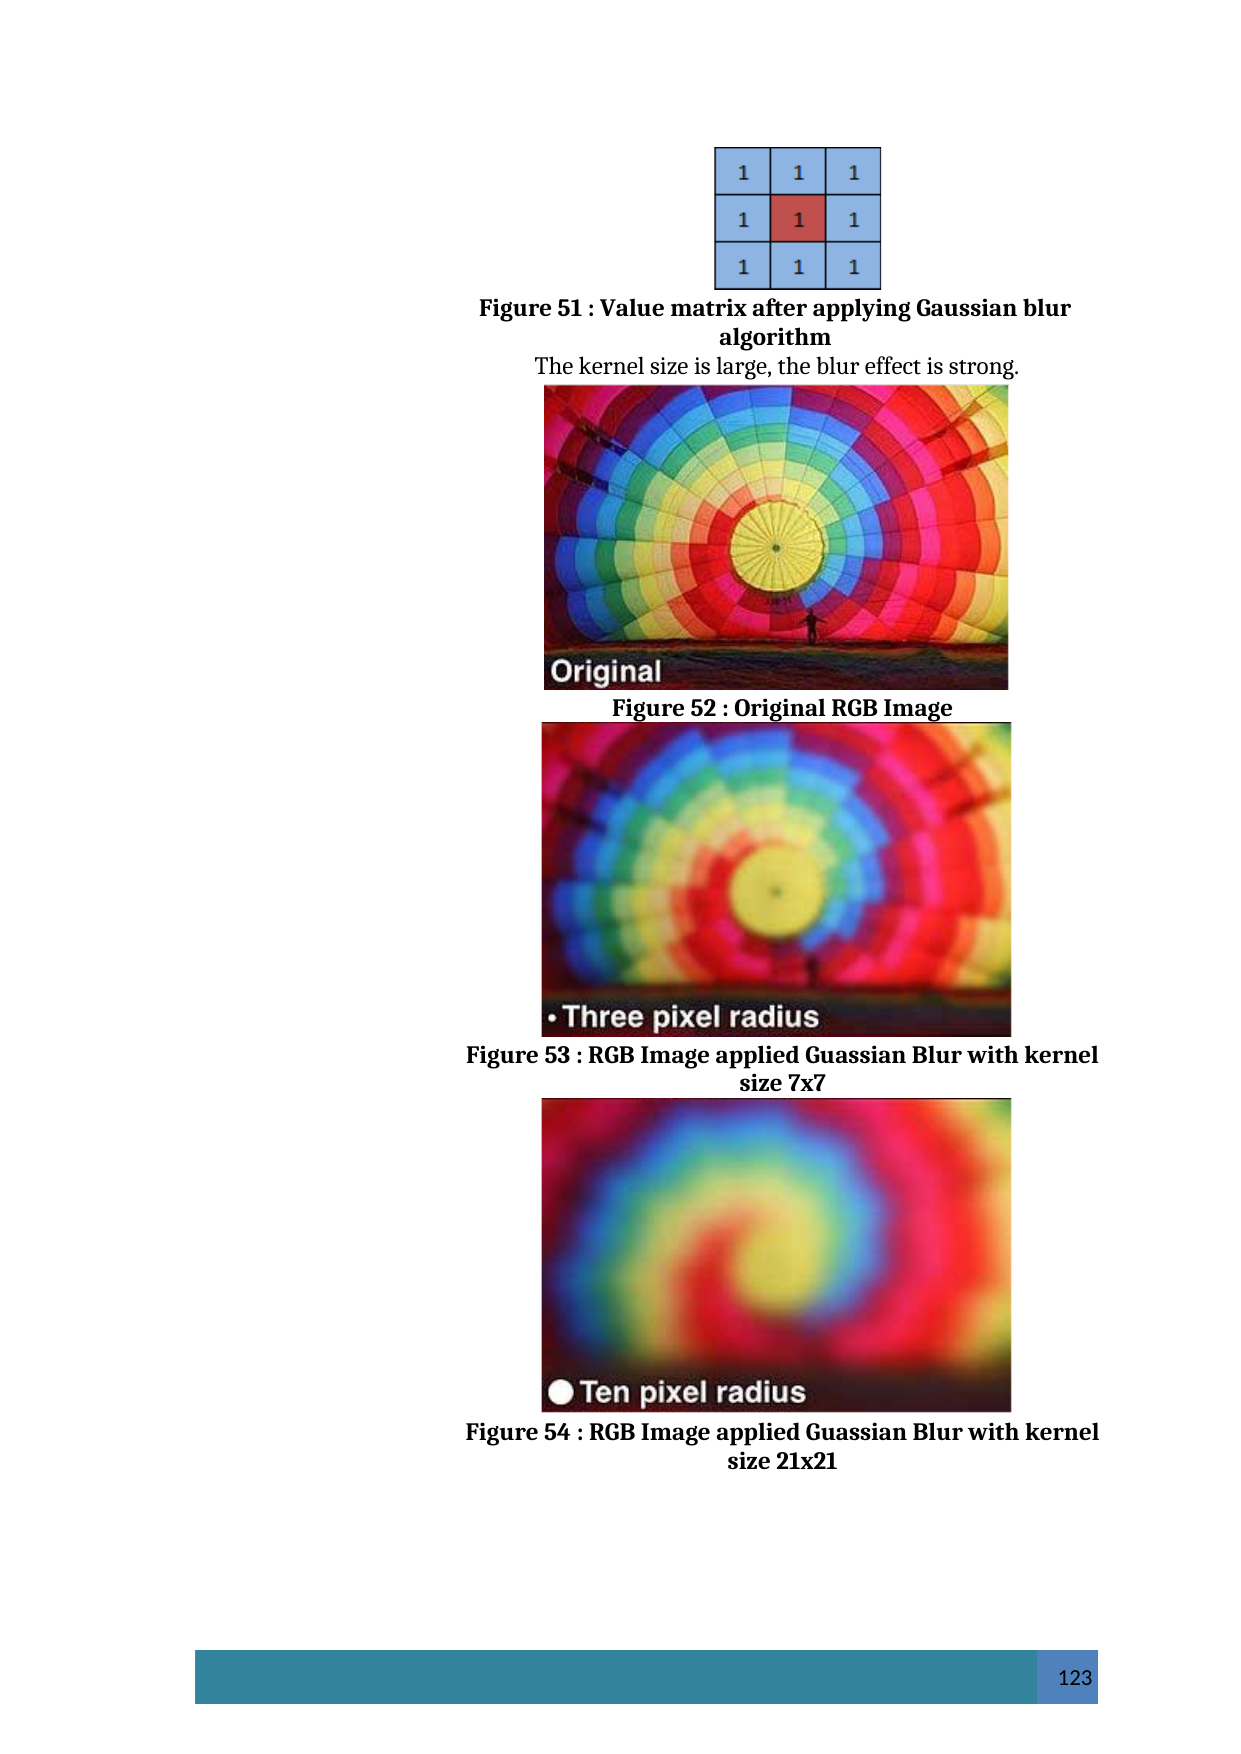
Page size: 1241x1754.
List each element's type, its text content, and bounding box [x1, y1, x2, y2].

list Figure 51 : Value matrix after applying Gaussian blur algorithm [428, 294, 1122, 352]
list Figure 54 : RGB Image applied Guassian Blur with kernel size 21x21 [443, 1418, 1122, 1476]
picture [541, 722, 1013, 1037]
text The kernel size is large, the blur effect is strong. [432, 352, 1122, 380]
picture [541, 1098, 1013, 1414]
list Figure 53 : RGB Image applied Guassian Blur with kernel size 7x7 [443, 1041, 1122, 1098]
list Figure 52 : Original RGB Image [443, 693, 1122, 722]
picture [713, 147, 882, 290]
picture [544, 384, 1010, 690]
